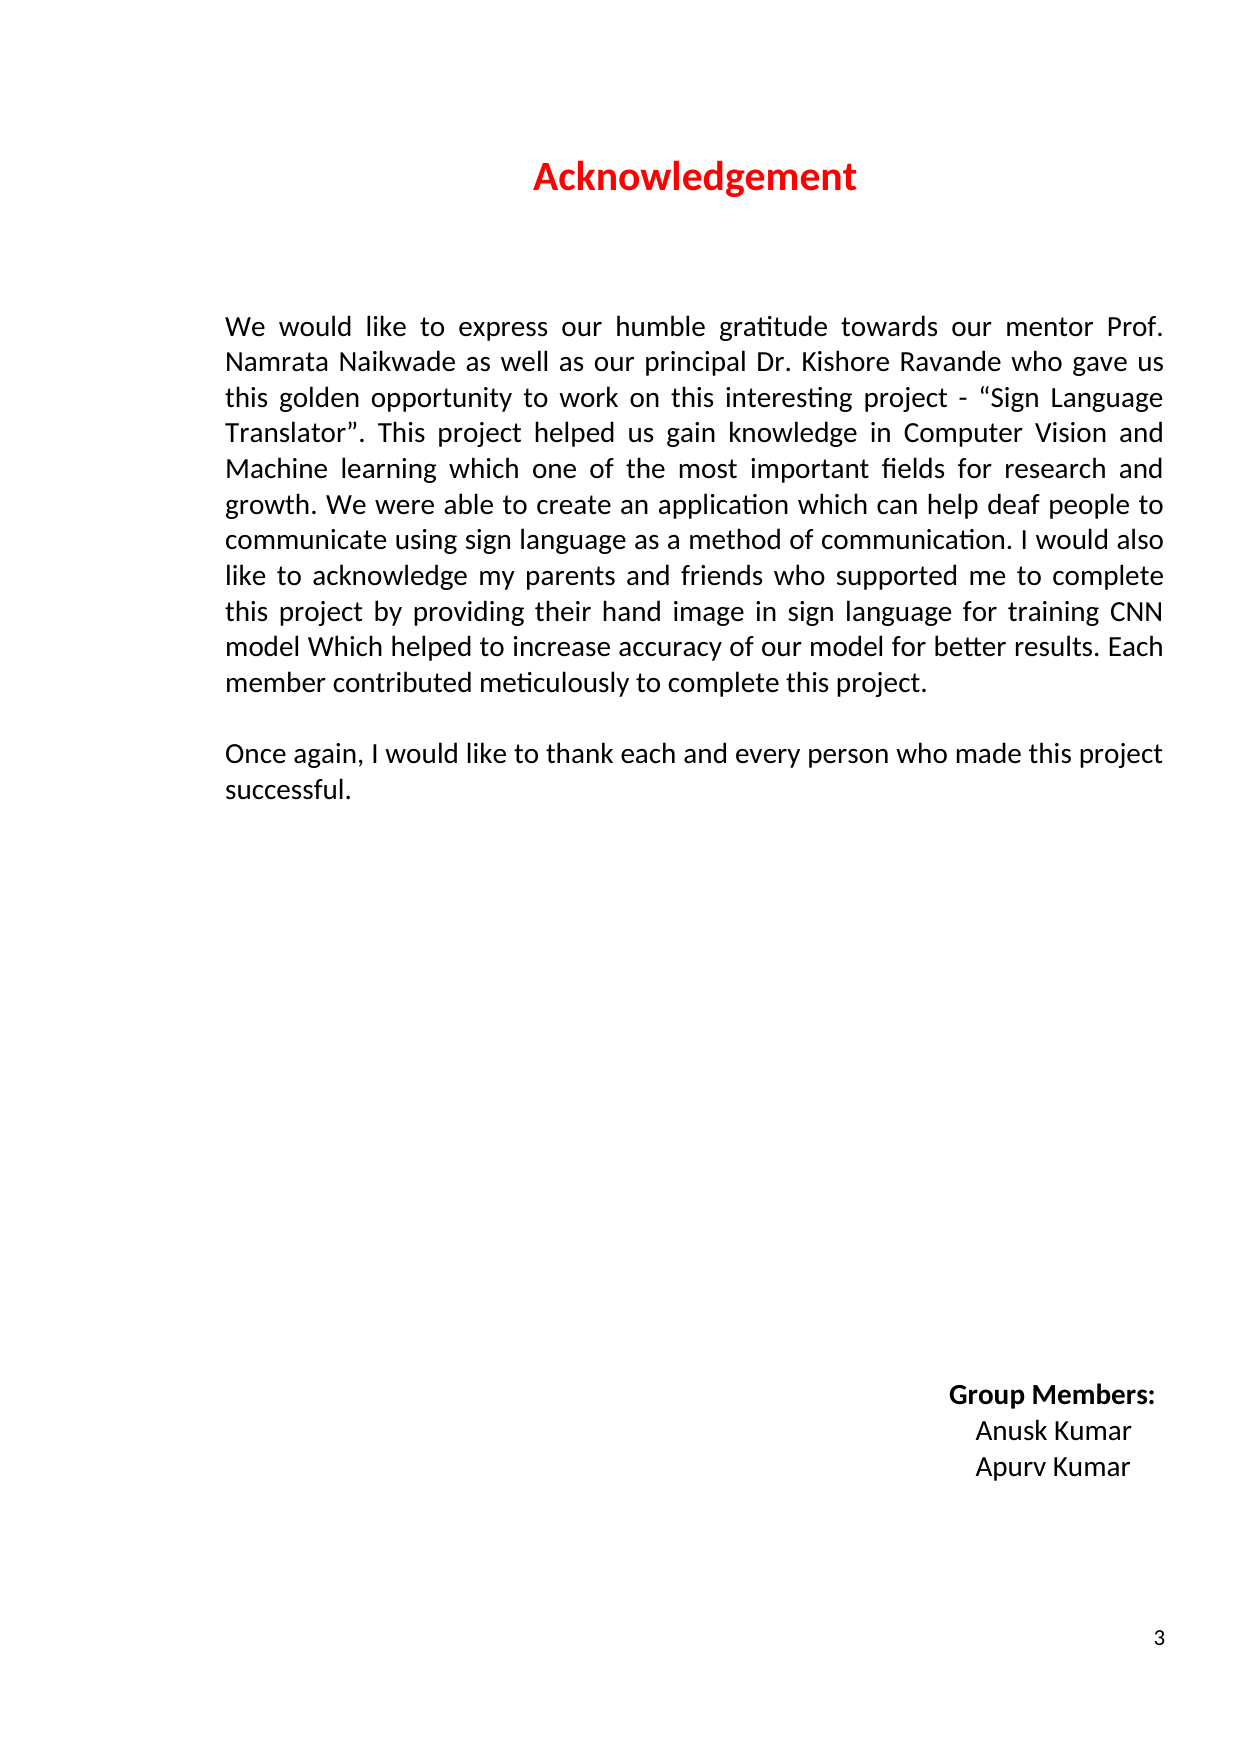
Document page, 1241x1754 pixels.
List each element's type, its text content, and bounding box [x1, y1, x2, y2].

text We would like to express our humble gratitude towards our mentor Prof. Namrata Naikwade as well as our principal Dr. Kishore Ravande who gave us this golden opportunity to work on this interesting project - “Sign Language Translator”. This project helped us gain knowledge in Computer Vision and Machine learning which one of the most important fields for research and growth. We were able to create an application which can help deaf people to communicate using sign language as a method of communication. I would also like to acknowledge my parents and friends who supported me to complete this project by providing their hand image in sign language for training CNN model Which helped to increase accuracy of our model for better results. Each member contributed meticulously to complete this project. [225, 308, 1165, 699]
text Group Members: [225, 1376, 1165, 1412]
text Anusk Kumar [225, 1412, 1165, 1448]
text Once again, I would like to thank each and every person who made this project successful. [225, 735, 1165, 806]
text Apurv Kumar [225, 1448, 1165, 1483]
text Acknowledgement [225, 150, 1165, 201]
